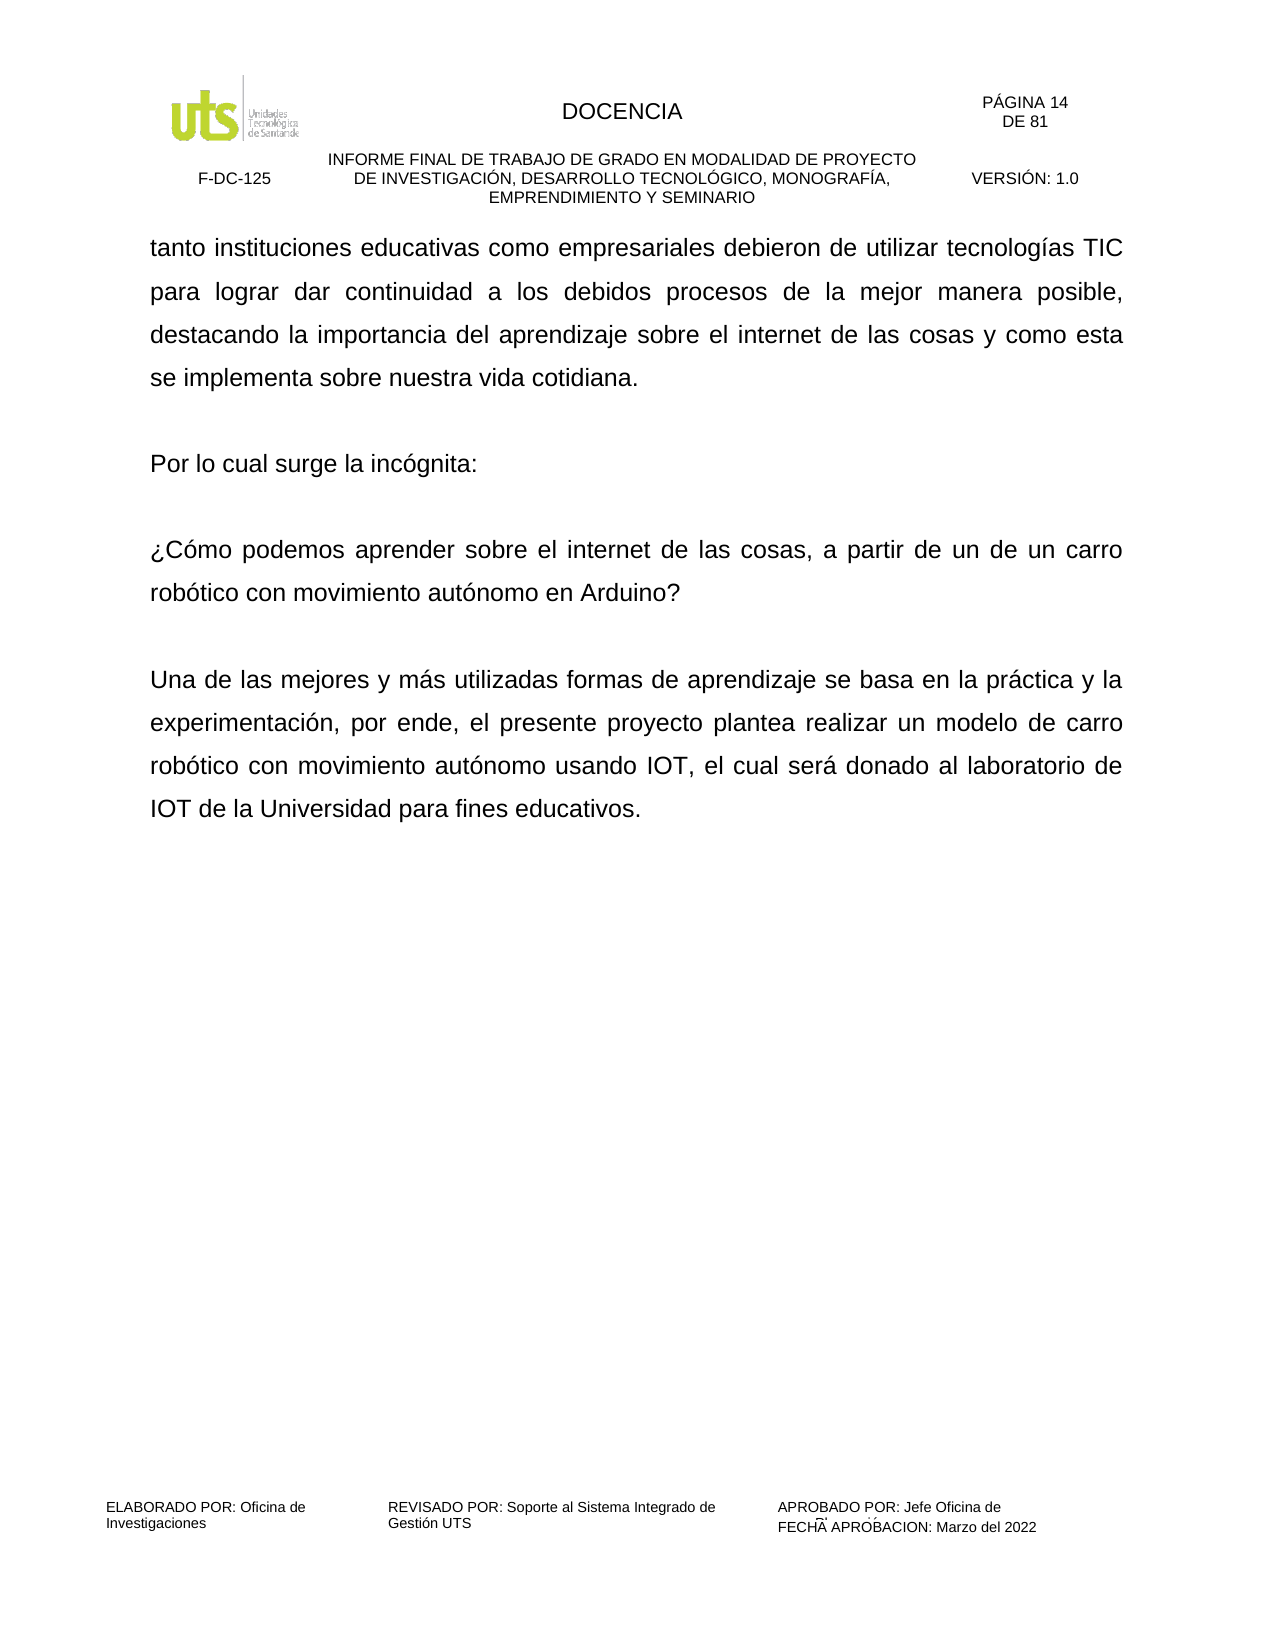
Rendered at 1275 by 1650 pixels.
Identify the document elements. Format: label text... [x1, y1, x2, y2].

text Por lo cual surge la incógnita: [150, 449, 1125, 478]
text ¿Cómo podemos aprender sobre el internet de las cosas, a partir de un de un carro robótico con movimiento autónomo en Arduino? [150, 535, 1125, 607]
picture [170, 75, 299, 149]
text Una de las mejores y más utilizadas formas de aprendizaje se basa en la práctica y la experimentación, por ende, el presente proyecto plantea realizar un modelo de carro robótico con movimiento autónomo usando IOT, el cual será donado al laboratorio de IOT de la Universidad para fines educativos. [150, 664, 1125, 823]
